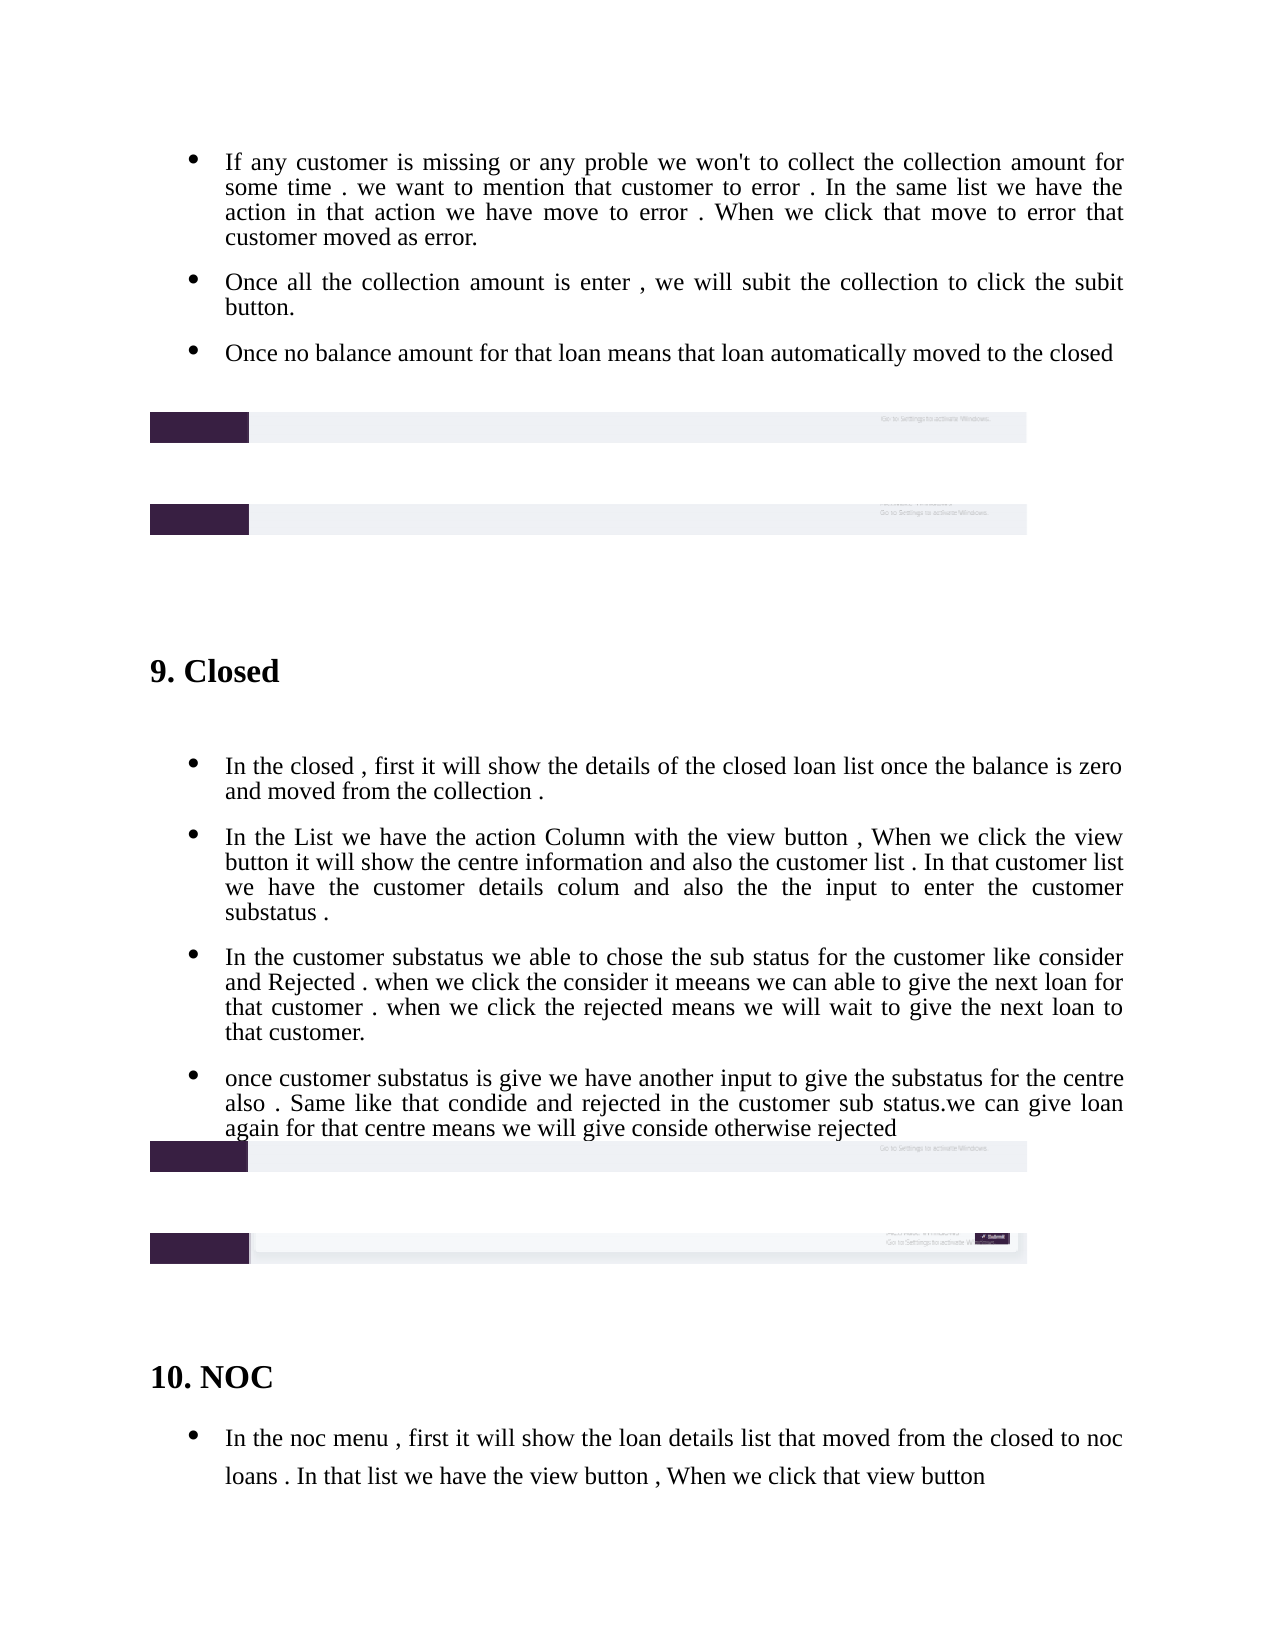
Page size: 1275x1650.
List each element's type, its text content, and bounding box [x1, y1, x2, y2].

list In the customer substatus we able to chose the sub status for the customer like consider and Rejected . when we click the consider it meeans we can able to give the next loan for that customer . when we click the rejected means we will wait to give the next loan to that customer. [187, 946, 1125, 1046]
list once customer substatus is give we have another input to give the substatus for the centre also . Same like that condide and rejected in the customer sub status.we can give loan again for that centre means we will give conside otherwise rejected [187, 1067, 1125, 1142]
list Once all the collection amount is enter , we will subit the collection to click the subit button. [187, 271, 1125, 321]
list If any customer is missing or any proble we won't to collect the collection amount for some time . we want to mention that customer to error . In the same list we have the action in that action we have move to error . When we click that move to error that customer moved as error. [187, 150, 1125, 250]
list Once no balance amount for that loan means that loan automatically moved to the closed [187, 342, 1125, 367]
list In the List we have the action Column with the view button , When we click the view button it will show the centre information and also the customer list . In that customer list we have the customer details colum and also the the input to enter the customer substatus . [187, 825, 1125, 925]
list In the noc menu , first it will show the loan details list that moved from the closed to noc loans . In that list we have the view button , When we click that view button [187, 1417, 1125, 1492]
list In the closed , first it will show the details of the closed loan list once the balance is zero and moved from the collection . [187, 754, 1125, 804]
text 9. Closed [150, 662, 1125, 687]
text 10. NOC [150, 1358, 1125, 1396]
